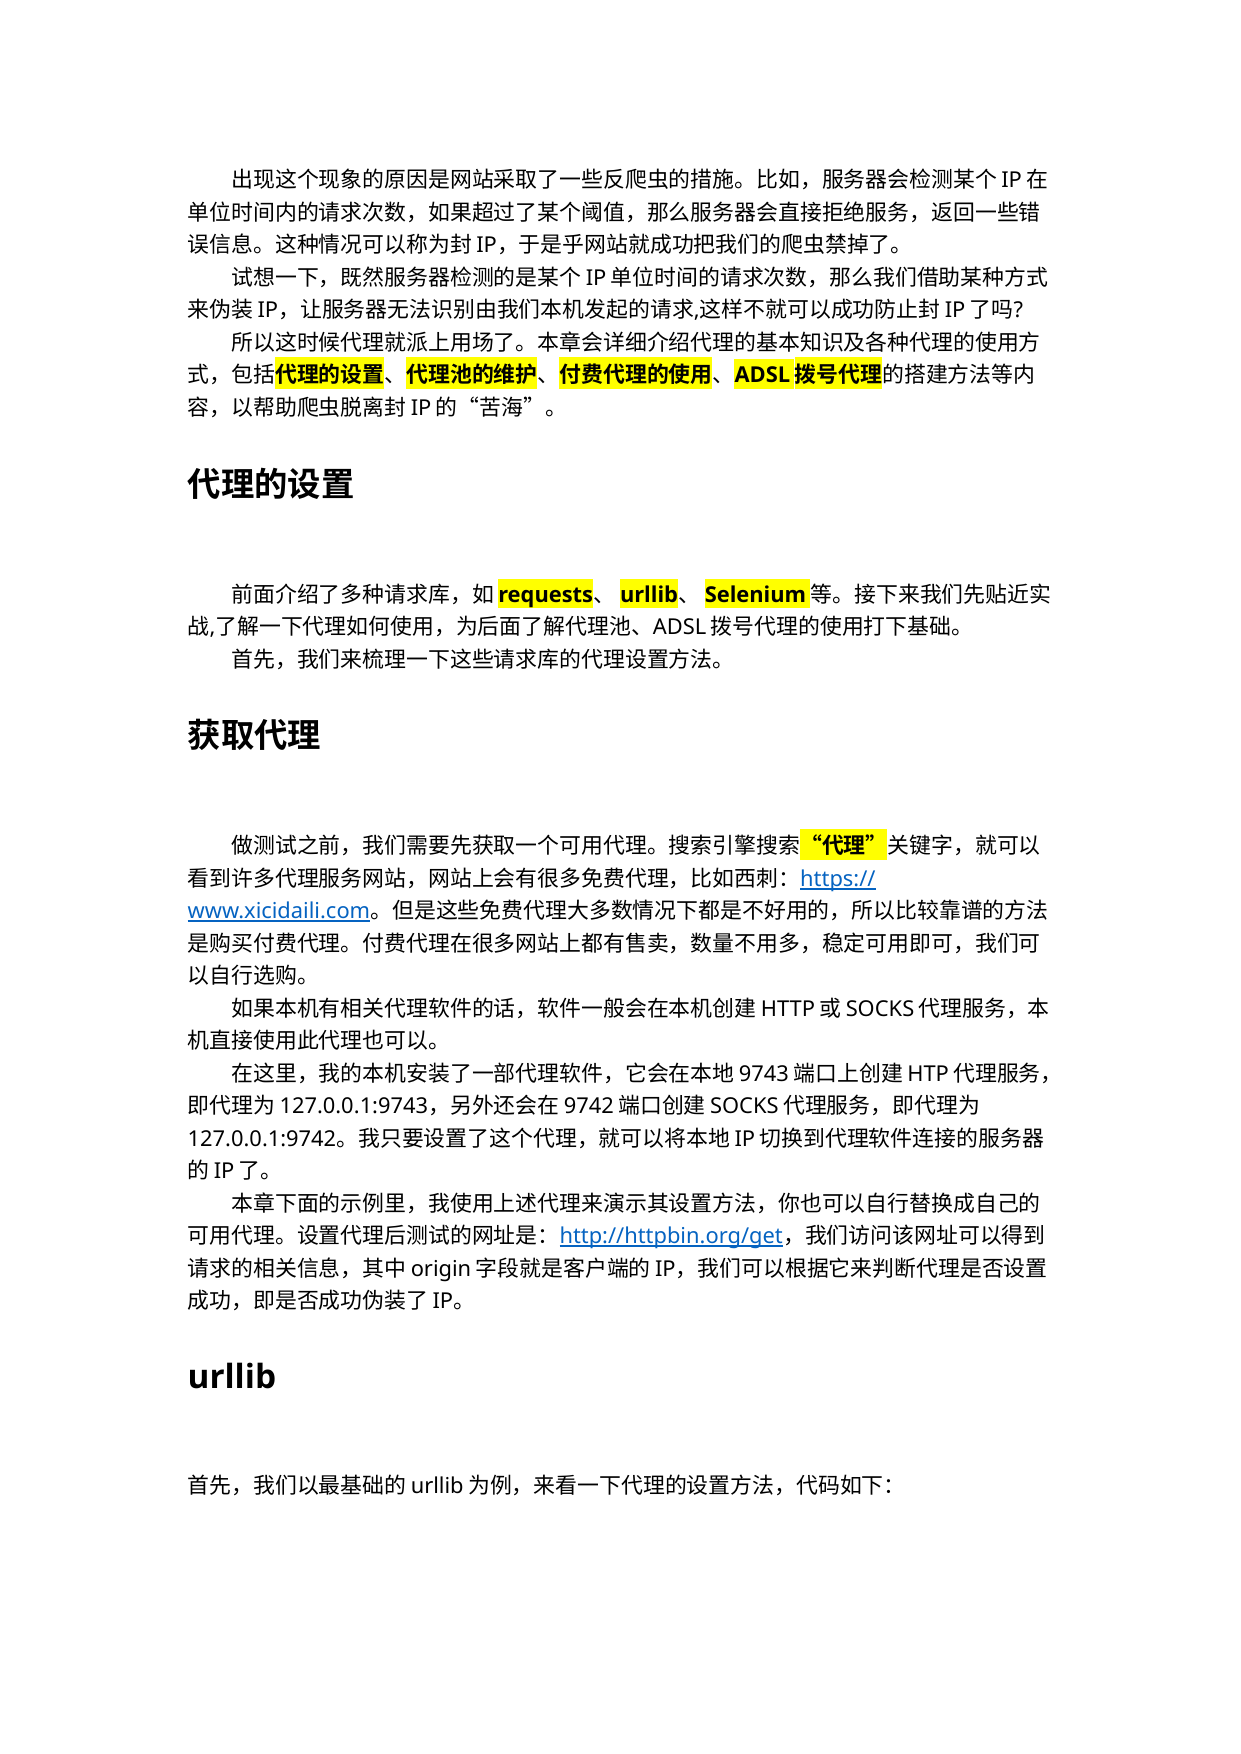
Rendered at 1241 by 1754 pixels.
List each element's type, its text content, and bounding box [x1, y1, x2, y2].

text 在这里，我的本机安装了一部代理软件，它会在本地9743端口上创建HTP代理服务，即代理为127.0.0.1:9743，另外还会在9742端口创建SOCKS代理服务，即代理为127.0.0.1:9742。我只要设置了这个代理，就可以将本地IP切换到代理软件连接的服务器的IP了。 [187, 1056, 1053, 1186]
subtitle 代理的设置 [187, 449, 1053, 514]
text 前面介绍了多种请求库，如requests、 urllib、 Selenium等。接下来我们先贴近实战,了解一下代理如何使用，为后面了解代理池、ADSL拨号代理的使用打下基础。 [187, 576, 1053, 641]
subtitle urllib [187, 1343, 1053, 1408]
text 如果本机有相关代理软件的话，软件一般会在本机创建HTTP或SOCKS代理服务，本机直接使用此代理也可以。 [187, 991, 1053, 1056]
text 所以这时候代理就派上用场了。本章会详细介绍代理的基本知识及各种代理的使用方式，包括代理的设置、代理池的维护、付费代理的使用、ADSL拨号代理的搭建方法等内容，以帮助爬虫脱离封IP的“苦海”。 [187, 324, 1053, 422]
subtitle 获取代理 [187, 701, 1053, 766]
text 试想一下，既然服务器检测的是某个IP单位时间的请求次数，那么我们借助某种方式来伪装IP，让服务器无法识别由我们本机发起的请求,这样不就可以成功防止封IP了吗? [187, 259, 1053, 324]
text 首先，我们来梳理一下这些请求库的代理设置方法。 [187, 641, 1053, 674]
text 做测试之前，我们需要先获取一个可用代理。搜索引擎搜索“代理”关键字，就可以看到许多代理服务网站，网站上会有很多免费代理，比如西刺：https://www.xicidaili.com。但是这些免费代理大多数情况下都是不好用的，所以比较靠谱的方法是购买付费代理。付费代理在很多网站上都有售卖，数量不用多，稳定可用即可，我们可以自行选购。 [187, 828, 1053, 991]
text 本章下面的示例里，我使用上述代理来演示其设置方法，你也可以自行替换成自己的可用代理。设置代理后测试的网址是：http://httpbin.org/get，我们访问该网址可以得到请求的相关信息，其中origin字段就是客户端的IP，我们可以根据它来判断代理是否设置成功，即是否成功伪装了IP。 [187, 1186, 1053, 1316]
text 首先，我们以最基础的urllib为例，来看一下代理的设置方法，代码如下： [187, 1468, 1053, 1500]
text 出现这个现象的原因是网站采取了一些反爬虫的措施。比如，服务器会检测某个IP在单位时间内的请求次数，如果超过了某个阈值，那么服务器会直接拒绝服务，返回一些错误信息。这种情况可以称为封IP，于是乎网站就成功把我们的爬虫禁掉了。 [187, 162, 1053, 259]
